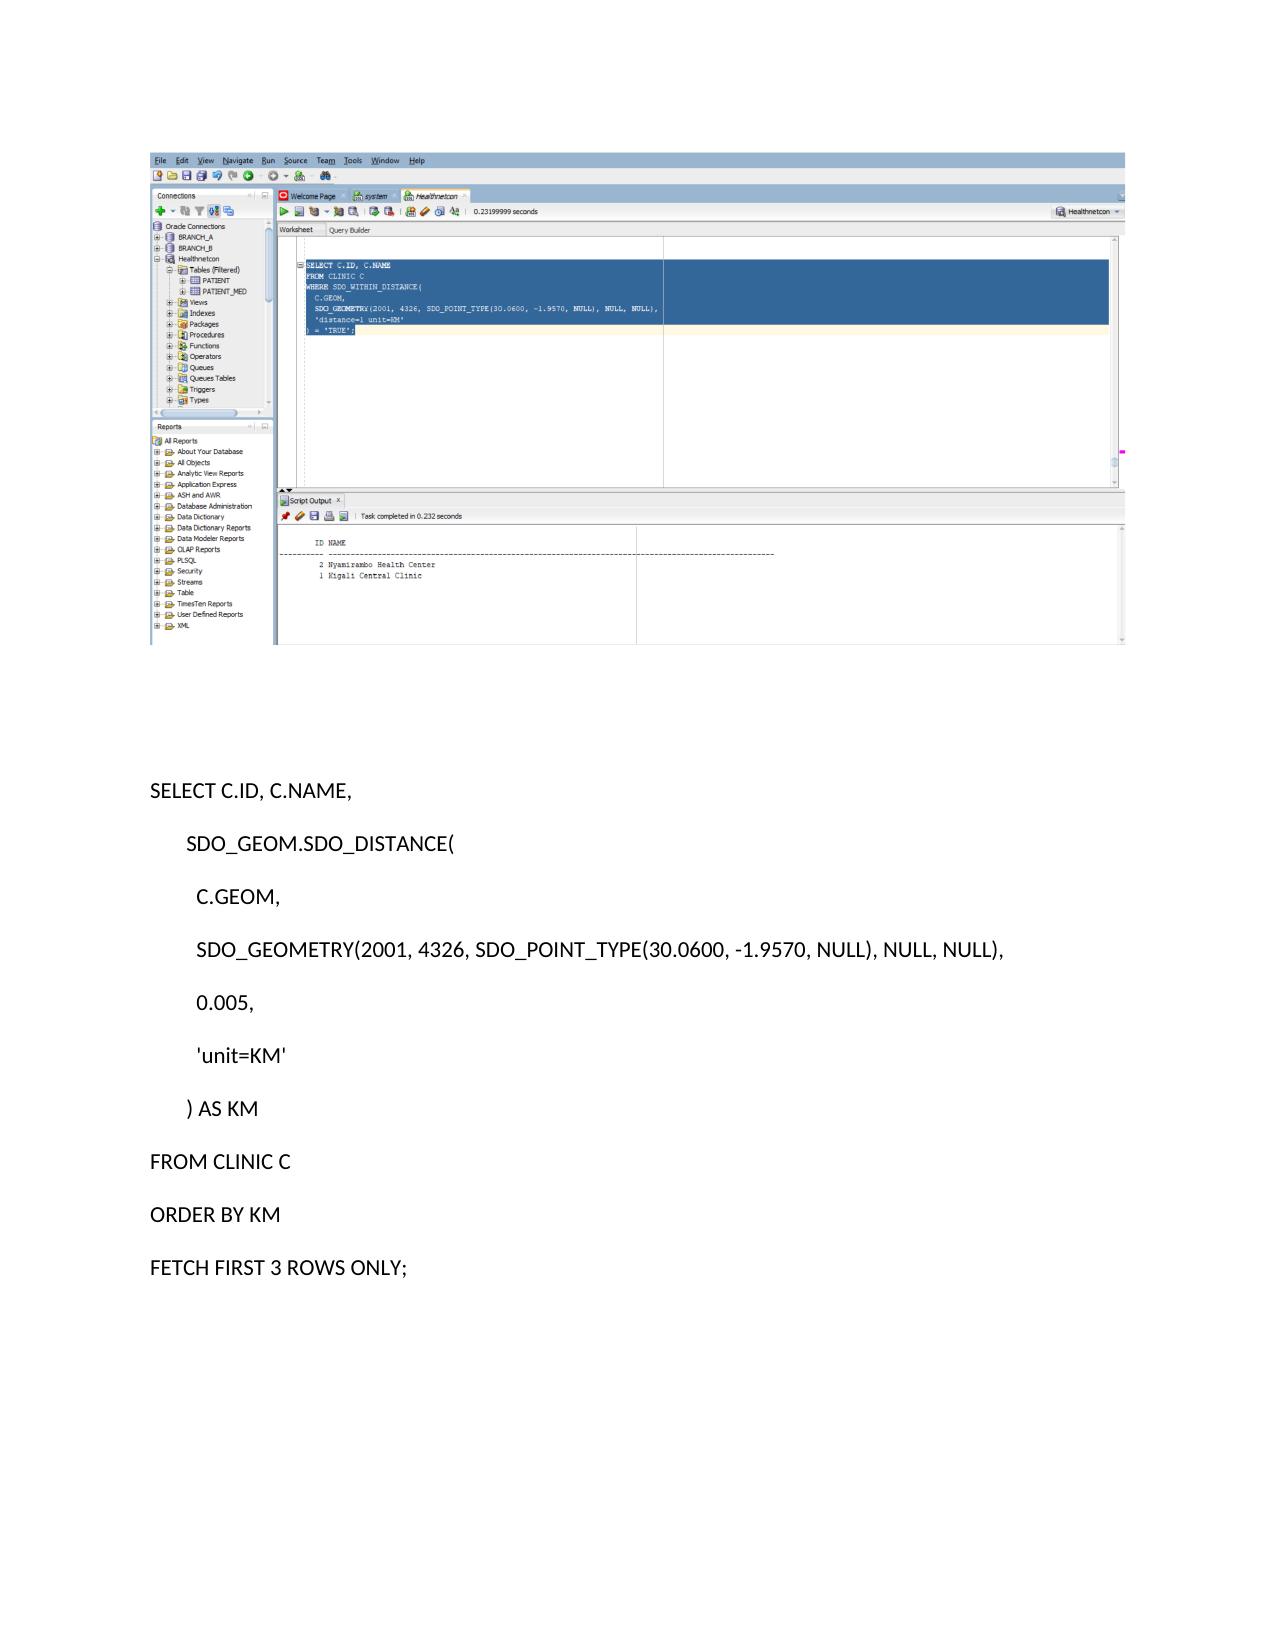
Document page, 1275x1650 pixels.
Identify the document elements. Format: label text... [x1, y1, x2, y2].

text SDO_GEOMETRY(2001, 4326, SDO_POINT_TYPE(30.0600, -1.9570, NULL), NULL, NULL), [150, 935, 1125, 963]
text 0.005, [150, 988, 1125, 1016]
text FETCH FIRST 3 ROWS ONLY; [150, 1253, 1125, 1281]
text SDO_GEOM.SDO_DISTANCE( [150, 829, 1125, 857]
text C.GEOM, [150, 882, 1125, 910]
text ORDER BY KM [150, 1200, 1125, 1228]
text 'unit=KM' [150, 1041, 1125, 1069]
text ) AS KM [150, 1094, 1125, 1122]
text FROM CLINIC C [150, 1147, 1125, 1175]
picture [150, 150, 1125, 645]
text SELECT C.ID, C.NAME, [150, 776, 1125, 804]
